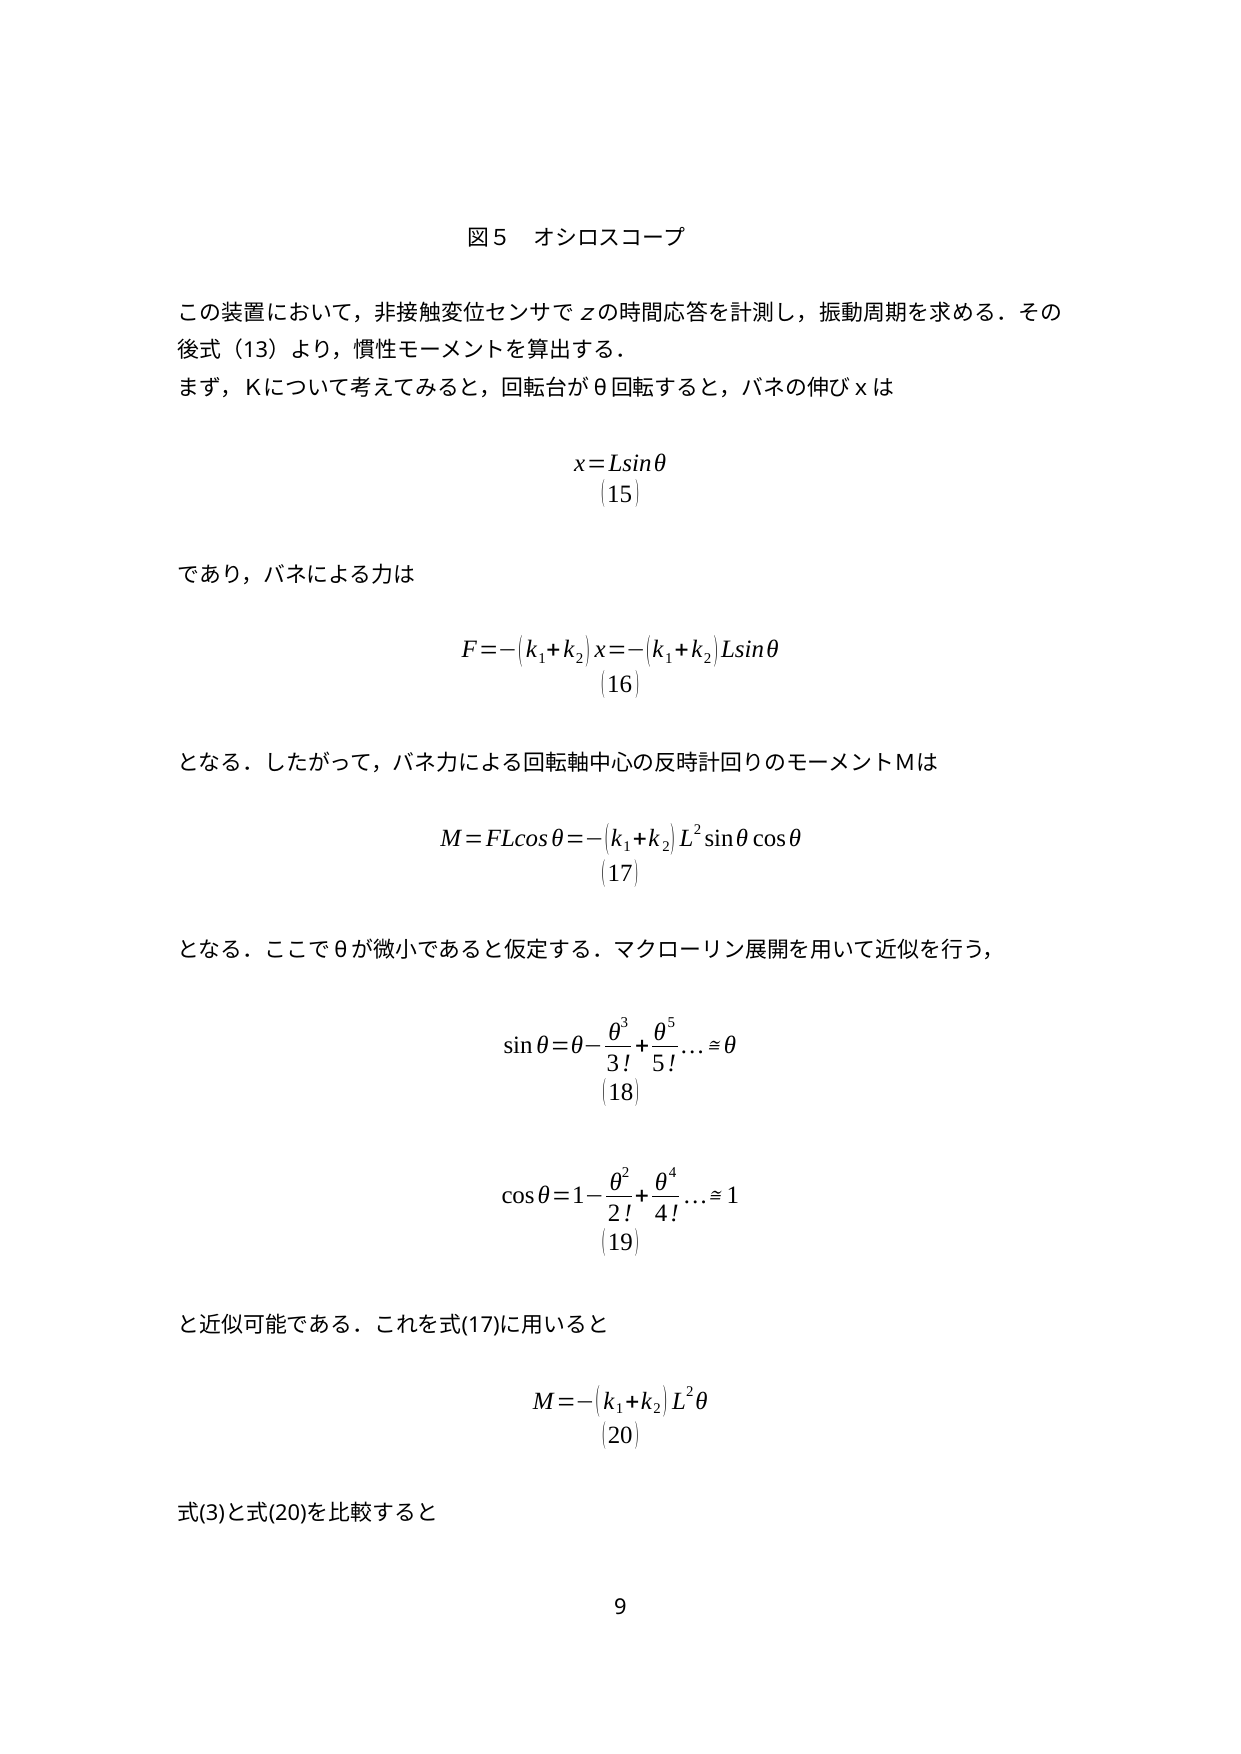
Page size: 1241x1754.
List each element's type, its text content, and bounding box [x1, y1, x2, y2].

text 式(3)と式(20)を比較すると [177, 1492, 1063, 1529]
text と近似可能である．これを式(17)に用いると [177, 1304, 1063, 1342]
text まず，Ｋについて考えてみると，回転台がθ回転すると，バネの伸びｘは [177, 367, 1063, 404]
text この装置において，非接触変位センサでｚの時間応答を計測し，振動周期を求める．その後式（13）より，慣性モーメントを算出する． [177, 292, 1063, 367]
text 図５ オシロスコープ [177, 217, 975, 254]
text となる．ここでθが微小であると仮定する．マクローリン展開を用いて近似を行う， [177, 929, 1063, 967]
text となる．したがって，バネ力による回転軸中心の反時計回りのモーメントＭは [177, 742, 1063, 779]
text であり，バネによる力は [177, 554, 1063, 592]
